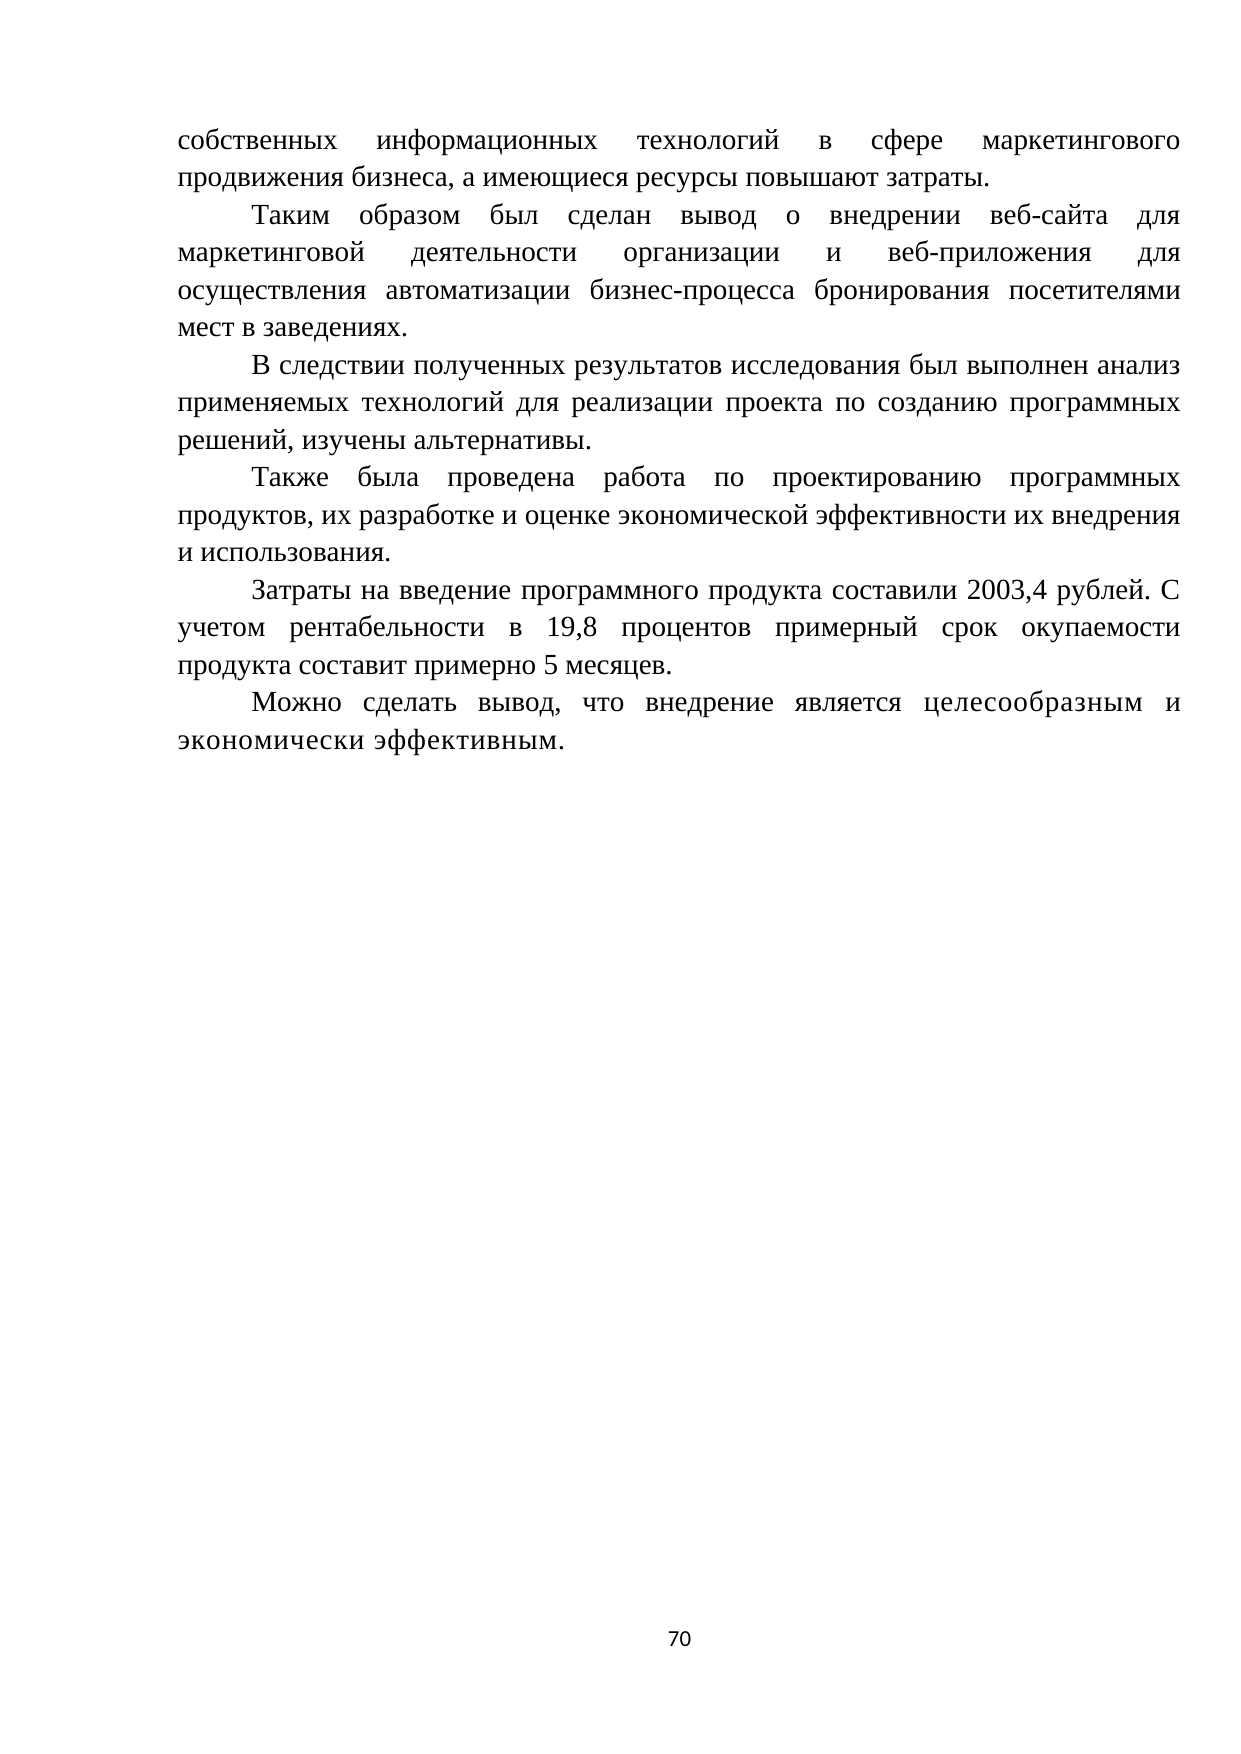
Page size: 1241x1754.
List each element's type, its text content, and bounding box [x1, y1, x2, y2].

text Можно сделать вывод, что внедрение является целесообразным и экономически эффективным. [177, 681, 1181, 756]
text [177, 118, 1181, 193]
text Затраты на введение программного продукта составили 2003,4 рублей. С учетом рентабельности в 19,8 процентов примерный срок окупаемости продукта составит примерно 5 месяцев. [177, 568, 1181, 681]
text Таким образом был сделан вывод о внедрении веб-сайта для маркетинговой деятельности организации и веб-приложения для осуществления автоматизации бизнес-процесса бронирования посетителями мест в заведениях. [177, 193, 1181, 343]
text В следствии полученных результатов исследования был выполнен анализ применяемых технологий для реализации проекта по созданию программных решений, изучены альтернативы. [177, 343, 1181, 456]
text Также была проведена работа по проектированию программных продуктов, их разработке и оценке экономической эффективности их внедрения и использования. [177, 456, 1181, 568]
